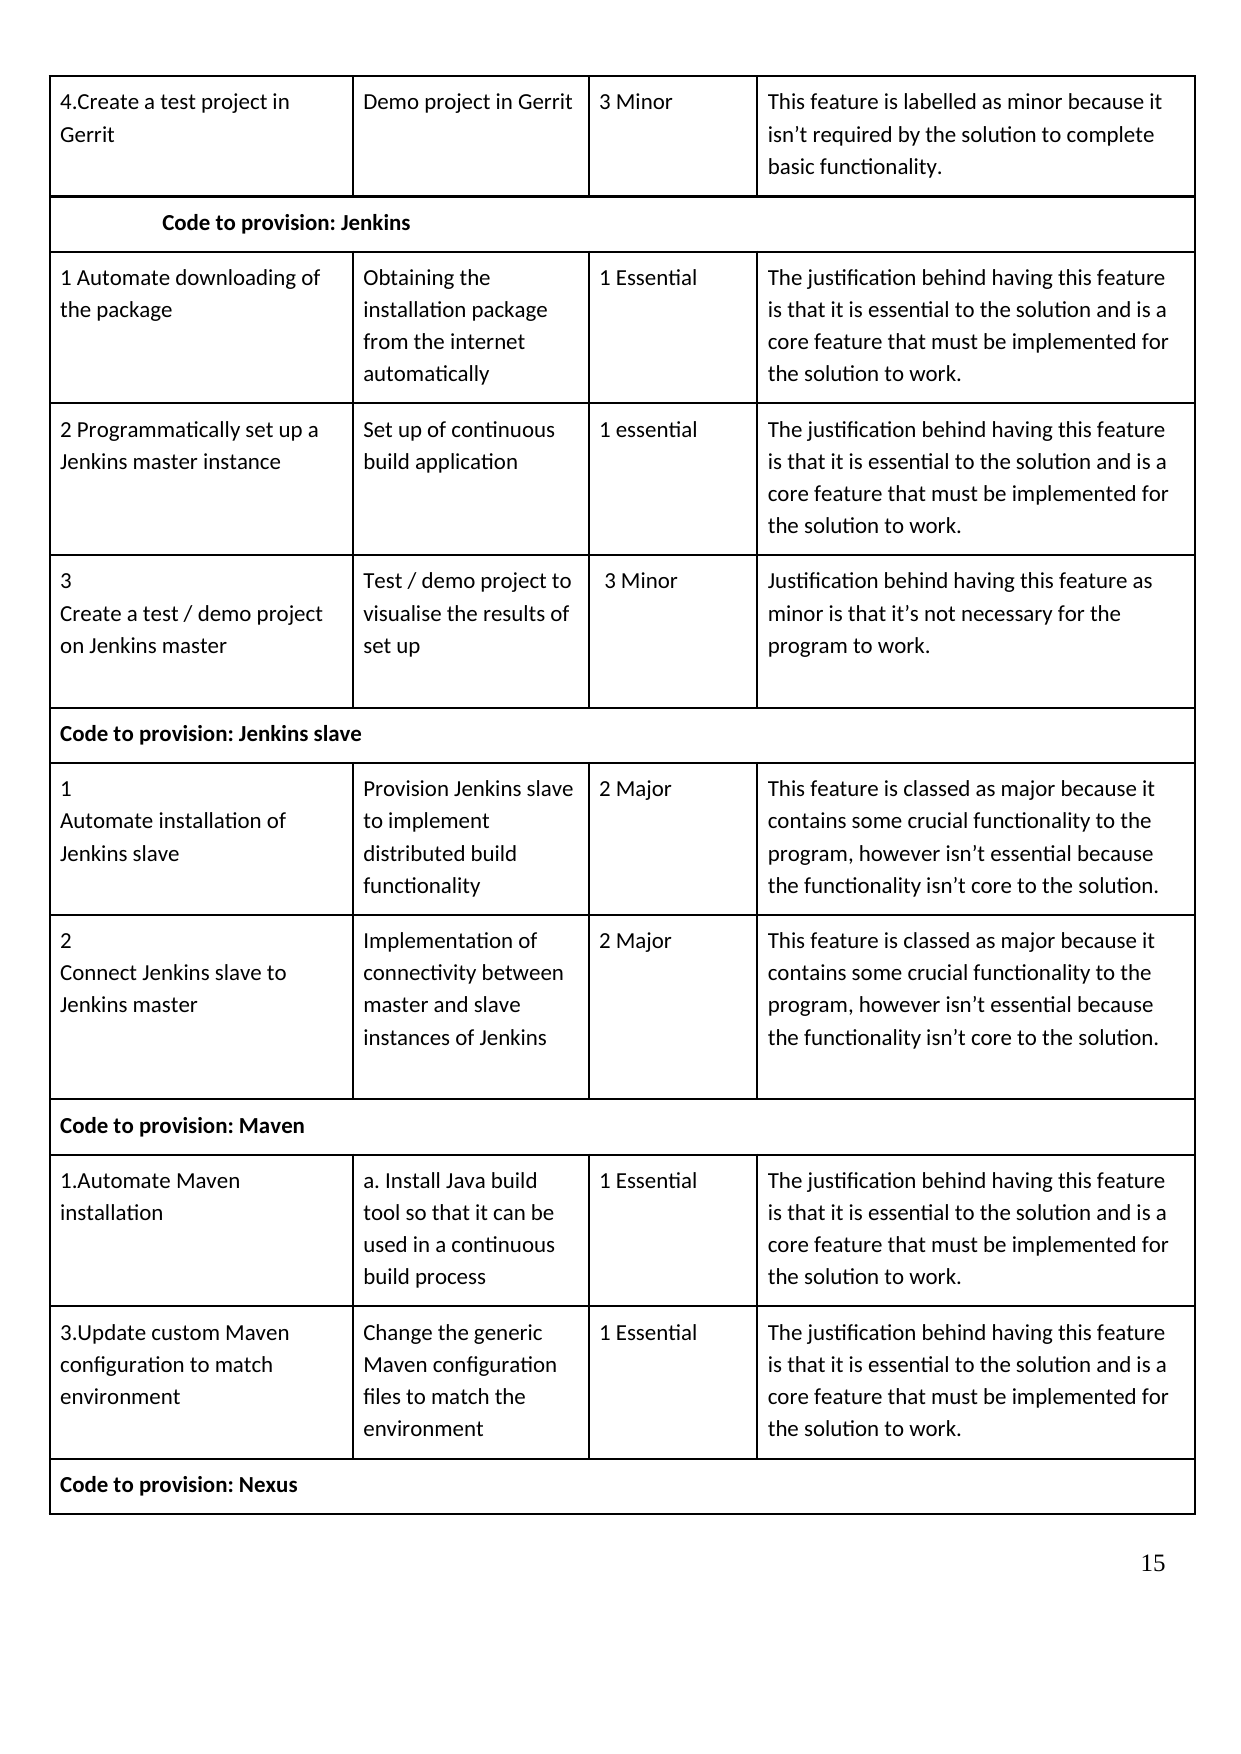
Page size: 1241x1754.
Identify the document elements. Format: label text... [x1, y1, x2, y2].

table_cell Provision Jenkins slave to implement distributed build functionality [354, 764, 588, 913]
table_cell 3.Update custom Maven configuration to match environment [51, 1307, 352, 1458]
table_cell 3 Minor [590, 556, 756, 707]
table_cell Obtaining the installation package from the internet automatically [354, 253, 588, 402]
table_cell Set up of continuous build application [354, 404, 588, 554]
table_cell This feature is classed as major because it contains some crucial functionality to the program, however isn’t essential because the functionality isn’t core to the solution. [758, 764, 1194, 913]
table_cell 2 Major [590, 764, 756, 913]
table_cell 1 Automate installation of Jenkins slave [51, 764, 352, 913]
table_cell 1 essential [590, 404, 756, 554]
table_cell 3 Create a test / demo project on Jenkins master [51, 556, 352, 707]
table_cell Code to provision: Jenkins [51, 198, 1194, 251]
table_cell a. Install Java build tool so that it can be used in a continuous build process [354, 1156, 588, 1305]
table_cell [758, 1307, 1194, 1458]
table_cell Demo project in Gerrit [354, 77, 588, 195]
table_cell Code to provision: Maven [51, 1100, 1194, 1153]
table_cell This feature is classed as major because it contains some crucial functionality to the program, however isn’t essential because the functionality isn’t core to the solution. [758, 916, 1194, 1098]
table_cell Change the generic Maven configuration files to match the environment [354, 1307, 588, 1458]
table_cell Code to provision: Jenkins slave [51, 709, 1194, 762]
table_cell 1.Automate Maven installation [51, 1156, 352, 1305]
table_cell Justification behind having this feature as minor is that it’s not necessary for the program to work. [758, 556, 1194, 707]
table_cell This feature is labelled as minor because it isn’t required by the solution to complete basic functionality. [758, 77, 1194, 195]
table_cell 3 Minor [590, 77, 756, 195]
table_cell 2 Major [590, 916, 756, 1098]
table_cell 4.Create a test project in Gerrit [51, 77, 352, 195]
table_cell 1 Essential [590, 1307, 756, 1458]
table_cell Implementation of connectivity between master and slave instances of Jenkins [354, 916, 588, 1098]
table_cell 1 Essential [590, 1156, 756, 1305]
table_cell Code to provision: Nexus [51, 1460, 1194, 1513]
table_cell 2 Connect Jenkins slave to Jenkins master [51, 916, 352, 1098]
table_cell Test / demo project to visualise the results of set up [354, 556, 588, 707]
table_cell 1 Automate downloading of the package [51, 253, 352, 402]
table_cell 1 Essential [590, 253, 756, 402]
table_cell 2 Programmatically set up a Jenkins master instance [51, 404, 352, 554]
